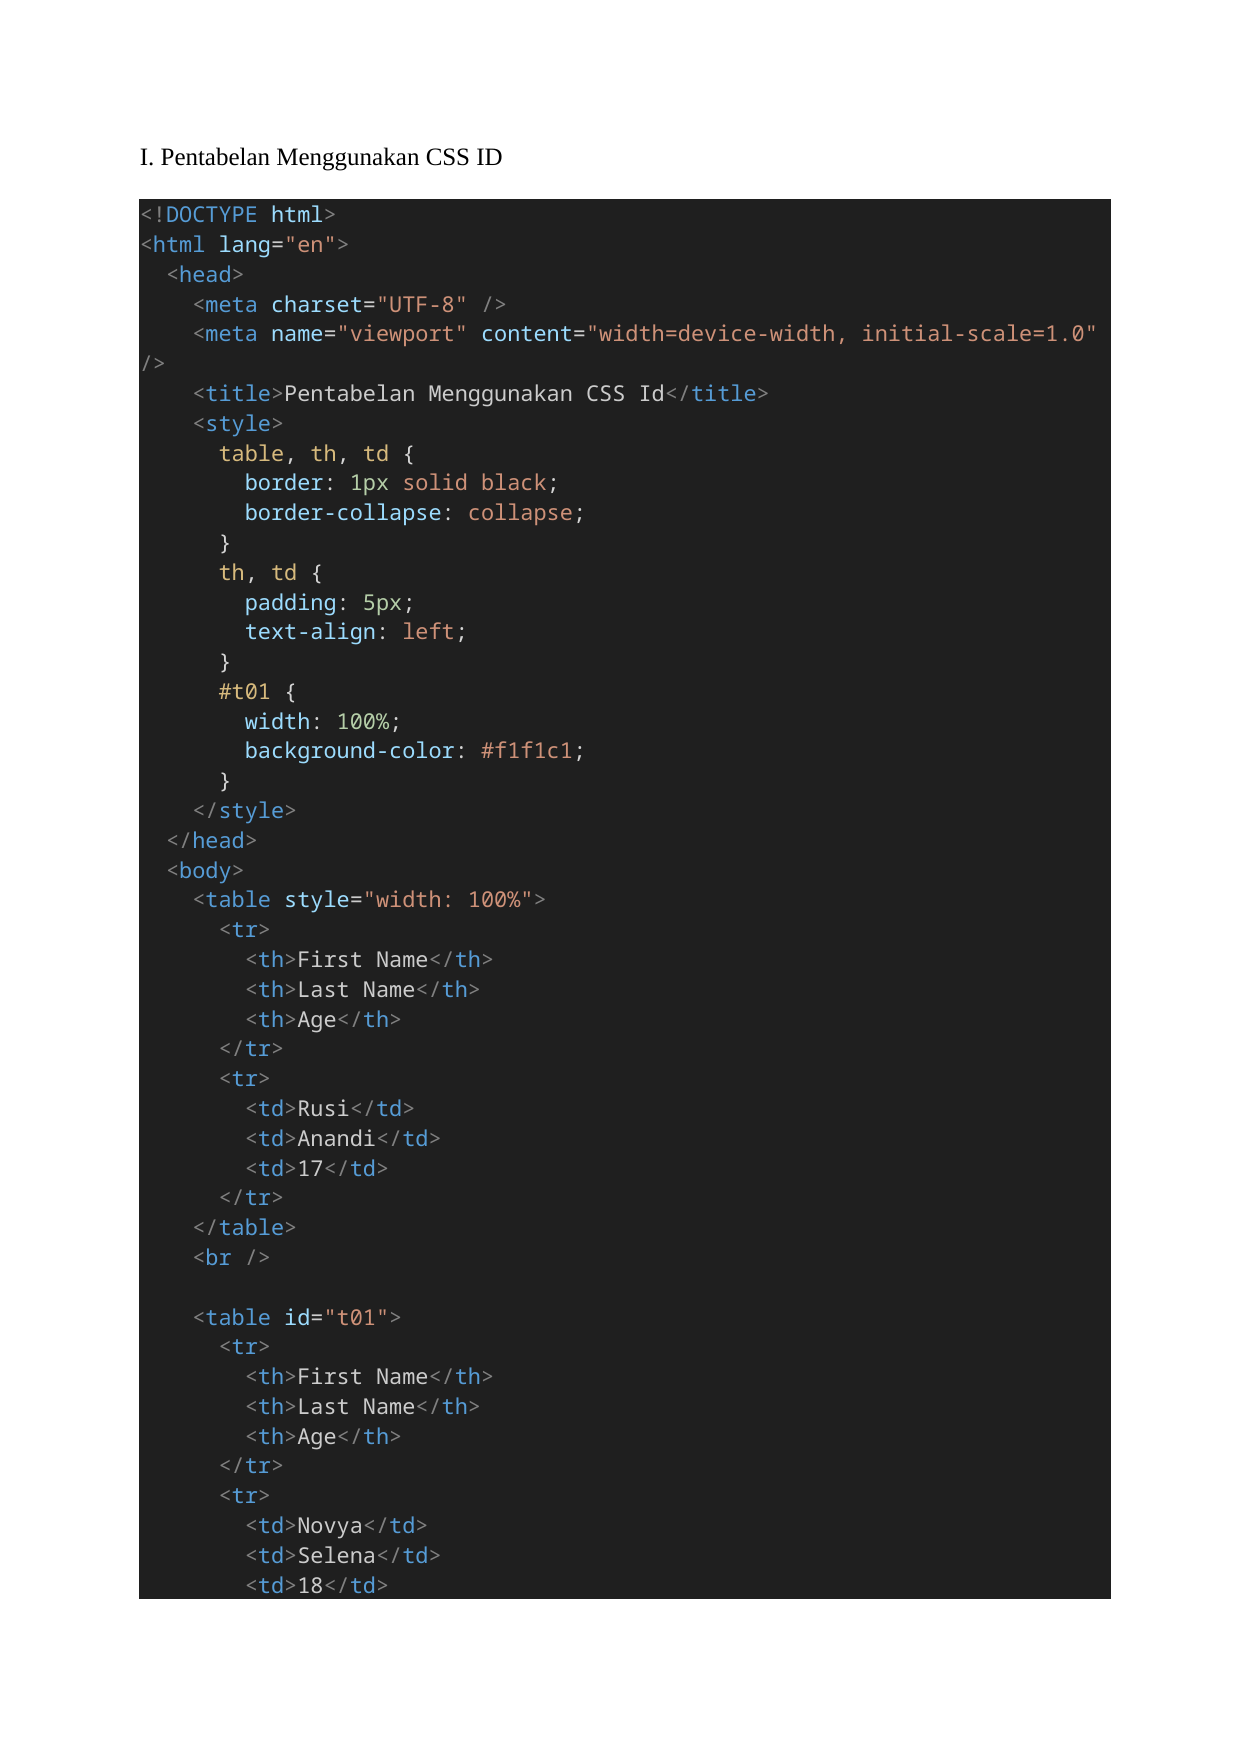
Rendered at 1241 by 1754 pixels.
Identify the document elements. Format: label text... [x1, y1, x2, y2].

text </style> [139, 795, 1111, 825]
text <tr> [139, 914, 1111, 944]
text <body> [139, 854, 1111, 884]
text <td>Selena</td> [139, 1540, 1111, 1569]
text </table> [139, 1212, 1111, 1242]
text <th>First Name</th> [139, 944, 1111, 974]
text </head> [139, 825, 1111, 854]
text <!DOCTYPE html> [139, 199, 1111, 229]
text border-collapse: collapse; [139, 497, 1111, 527]
text <head> [139, 259, 1111, 288]
text <meta charset="UTF-8" /> [139, 288, 1111, 318]
text <td>18</td> [139, 1569, 1111, 1599]
text background-color: #f1f1c1; [139, 735, 1111, 765]
text <td>Anandi</td> [139, 1123, 1111, 1152]
text } [139, 527, 1111, 557]
text width: 100%; [139, 706, 1111, 735]
text <br /> [139, 1242, 1111, 1272]
text <tr> [139, 1480, 1111, 1510]
text <title>Pentabelan Menggunakan CSS Id</title> [139, 378, 1111, 408]
text padding: 5px; [139, 586, 1111, 616]
text <style> [139, 408, 1111, 437]
text <tr> [139, 1331, 1111, 1361]
text <meta name="viewport" content="width=device-width, initial-scale=1.0" /> [139, 318, 1111, 378]
text <td>Rusi</td> [139, 1093, 1111, 1123]
text <th>Last Name</th> [139, 974, 1111, 1003]
text <table style="width: 100%"> [139, 884, 1111, 914]
text I. Pentabelan Menggunakan CSS ID [139, 142, 1111, 170]
text th, td { [139, 557, 1111, 586]
text } [139, 646, 1111, 676]
text border: 1px solid black; [139, 467, 1111, 497]
text text-align: left; [139, 616, 1111, 646]
text } [139, 765, 1111, 795]
text <th>Last Name</th> [139, 1391, 1111, 1421]
text <th>Age</th> [139, 1421, 1111, 1450]
text </tr> [139, 1182, 1111, 1212]
text </tr> [139, 1033, 1111, 1063]
text <th>First Name</th> [139, 1361, 1111, 1391]
text <table id="t01"> [139, 1301, 1111, 1331]
text <th>Age</th> [139, 1003, 1111, 1033]
text #t01 { [139, 676, 1111, 706]
text table, th, td { [139, 437, 1111, 467]
text <td>17</td> [139, 1152, 1111, 1182]
text <td>Novya</td> [139, 1510, 1111, 1540]
text </tr> [139, 1450, 1111, 1480]
text <tr> [139, 1063, 1111, 1093]
text <html lang="en"> [139, 229, 1111, 259]
